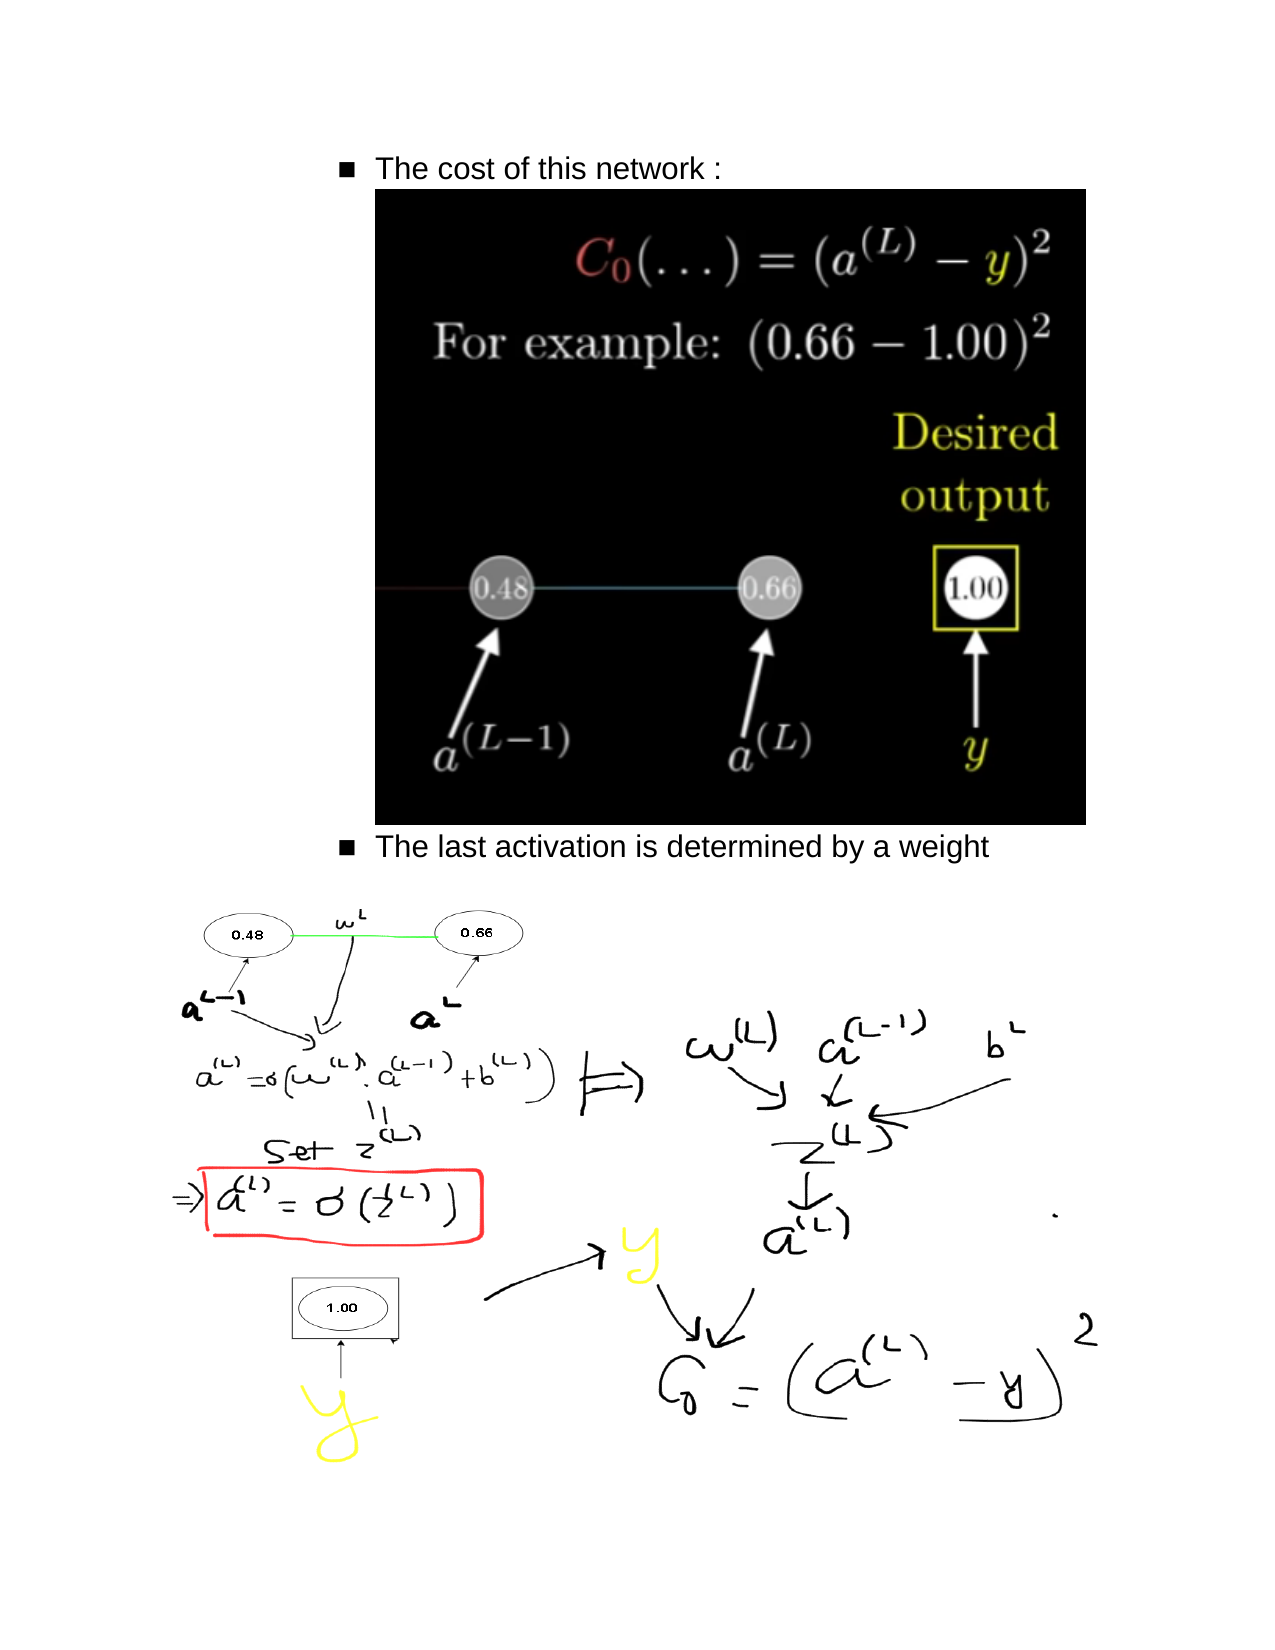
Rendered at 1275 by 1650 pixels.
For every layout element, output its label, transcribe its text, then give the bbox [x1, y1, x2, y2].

picture [150, 909, 1125, 1468]
list The last activation is determined by a weight [337, 828, 1125, 864]
picture [375, 189, 1086, 825]
